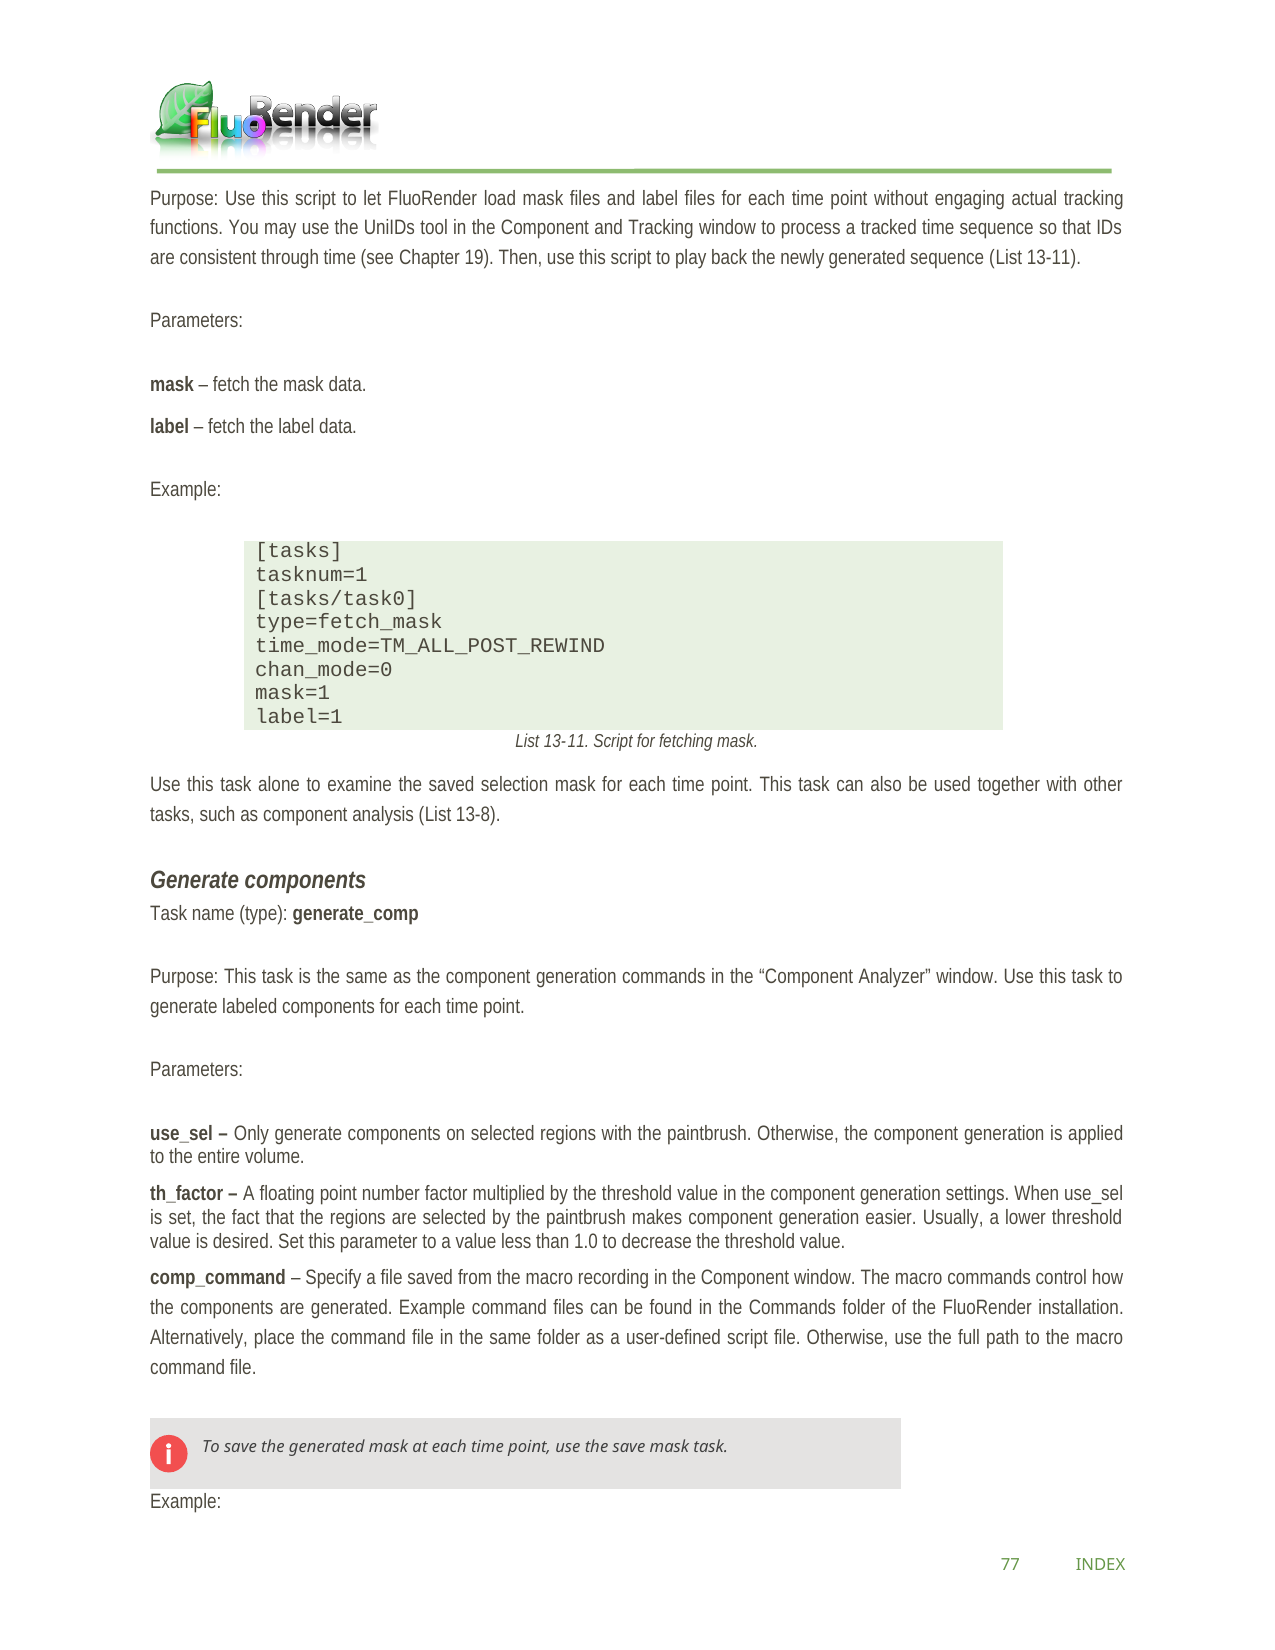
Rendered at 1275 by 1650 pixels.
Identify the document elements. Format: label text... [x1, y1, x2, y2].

text Example: [150, 1489, 1125, 1513]
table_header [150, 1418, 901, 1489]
text Task name (type): generate_comp [150, 901, 1125, 925]
text Example: [150, 477, 1125, 501]
text Parameters: [150, 308, 1125, 332]
text mask – fetch the mask data. [150, 372, 1125, 396]
text Purpose: This task is the same as the component generation commands in the “Component Analyzer” window. Use this task to generate labeled components for each time point. [150, 964, 1125, 1018]
text use_sel – Only generate components on selected regions with the paintbrush. Otherwise, the component generation is applied to the entire volume. [150, 1121, 1125, 1168]
picture [150, 75, 379, 162]
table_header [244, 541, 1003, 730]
text label – fetch the label data. [150, 414, 1125, 438]
text th_factor – A floating point number factor multiplied by the threshold value in the component generation settings. When use_sel is set, the fact that the regions are selected by the paintbrush makes component generation easier. Usually, a lower threshold value is desired. Set this parameter to a value less than 1.0 to decrease the threshold value. [150, 1181, 1125, 1253]
text Parameters: [150, 1057, 1125, 1081]
subtitle Generate components [150, 865, 1125, 894]
text comp_command – Specify a file saved from the macro recording in the Component window. The macro commands control how the components are generated. Example command files can be found in the Commands folder of the FluoRender installation. Alternatively, place the command file in the same folder as a user-defined script file. Otherwise, use the full path to the macro command file. [150, 1265, 1125, 1379]
